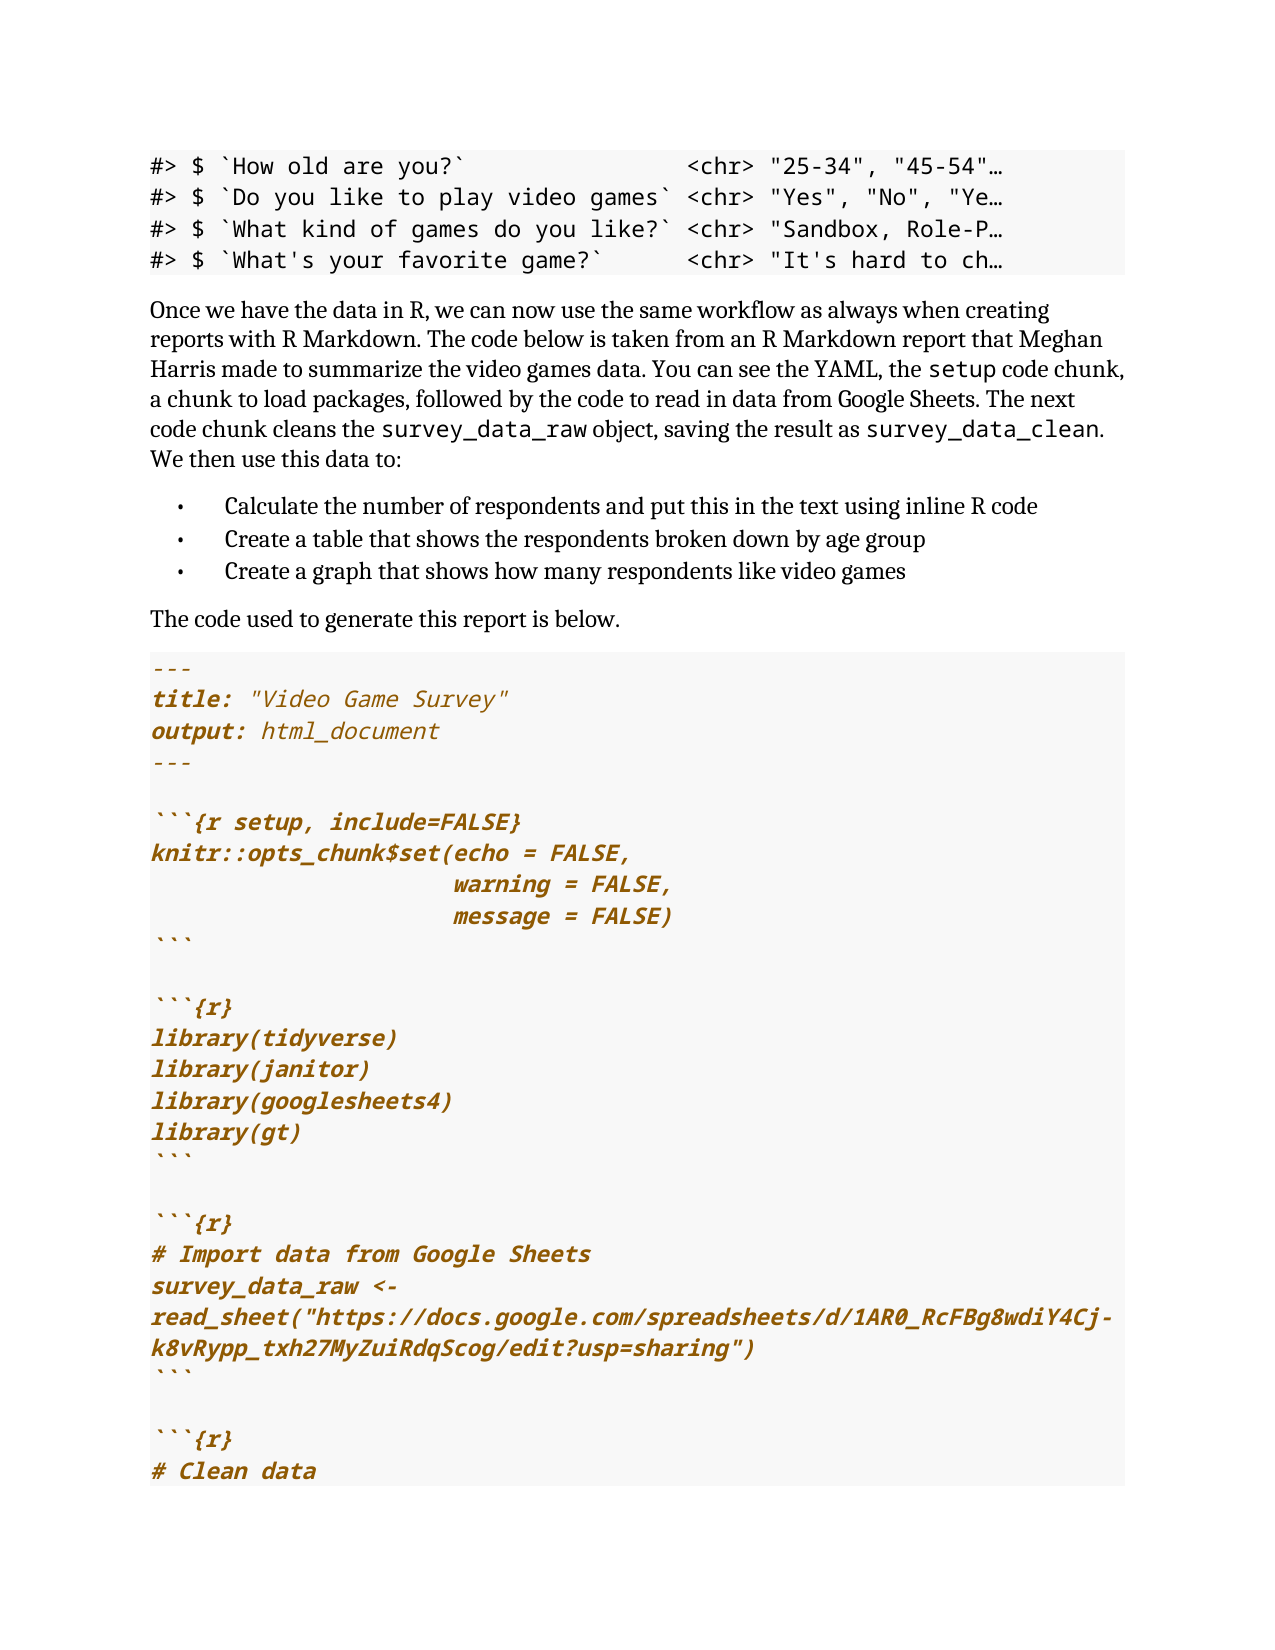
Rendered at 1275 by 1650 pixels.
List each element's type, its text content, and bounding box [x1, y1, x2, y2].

text Once we have the data in R, we can now use the same workflow as always when creating reports with R Markdown. The code below is taken from an R Markdown report that Meghan Harris made to summarize the video games data. You can see the YAML, the setup code chunk, a chunk to load packages, followed by the code to read in data from Google Sheets. The next code chunk cleans the survey_data_raw object, saving the result as survey_data_clean. We then use this data to: [150, 296, 1125, 473]
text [150, 652, 1125, 1486]
list Create a graph that shows how many respondents like video games [175, 557, 1125, 586]
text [150, 150, 1125, 275]
list Calculate the number of respondents and put this in the text using inline R code [175, 492, 1125, 521]
list Create a table that shows the respondents broken down by age group [175, 524, 1125, 553]
text The code used to generate this report is below. [150, 604, 1125, 633]
